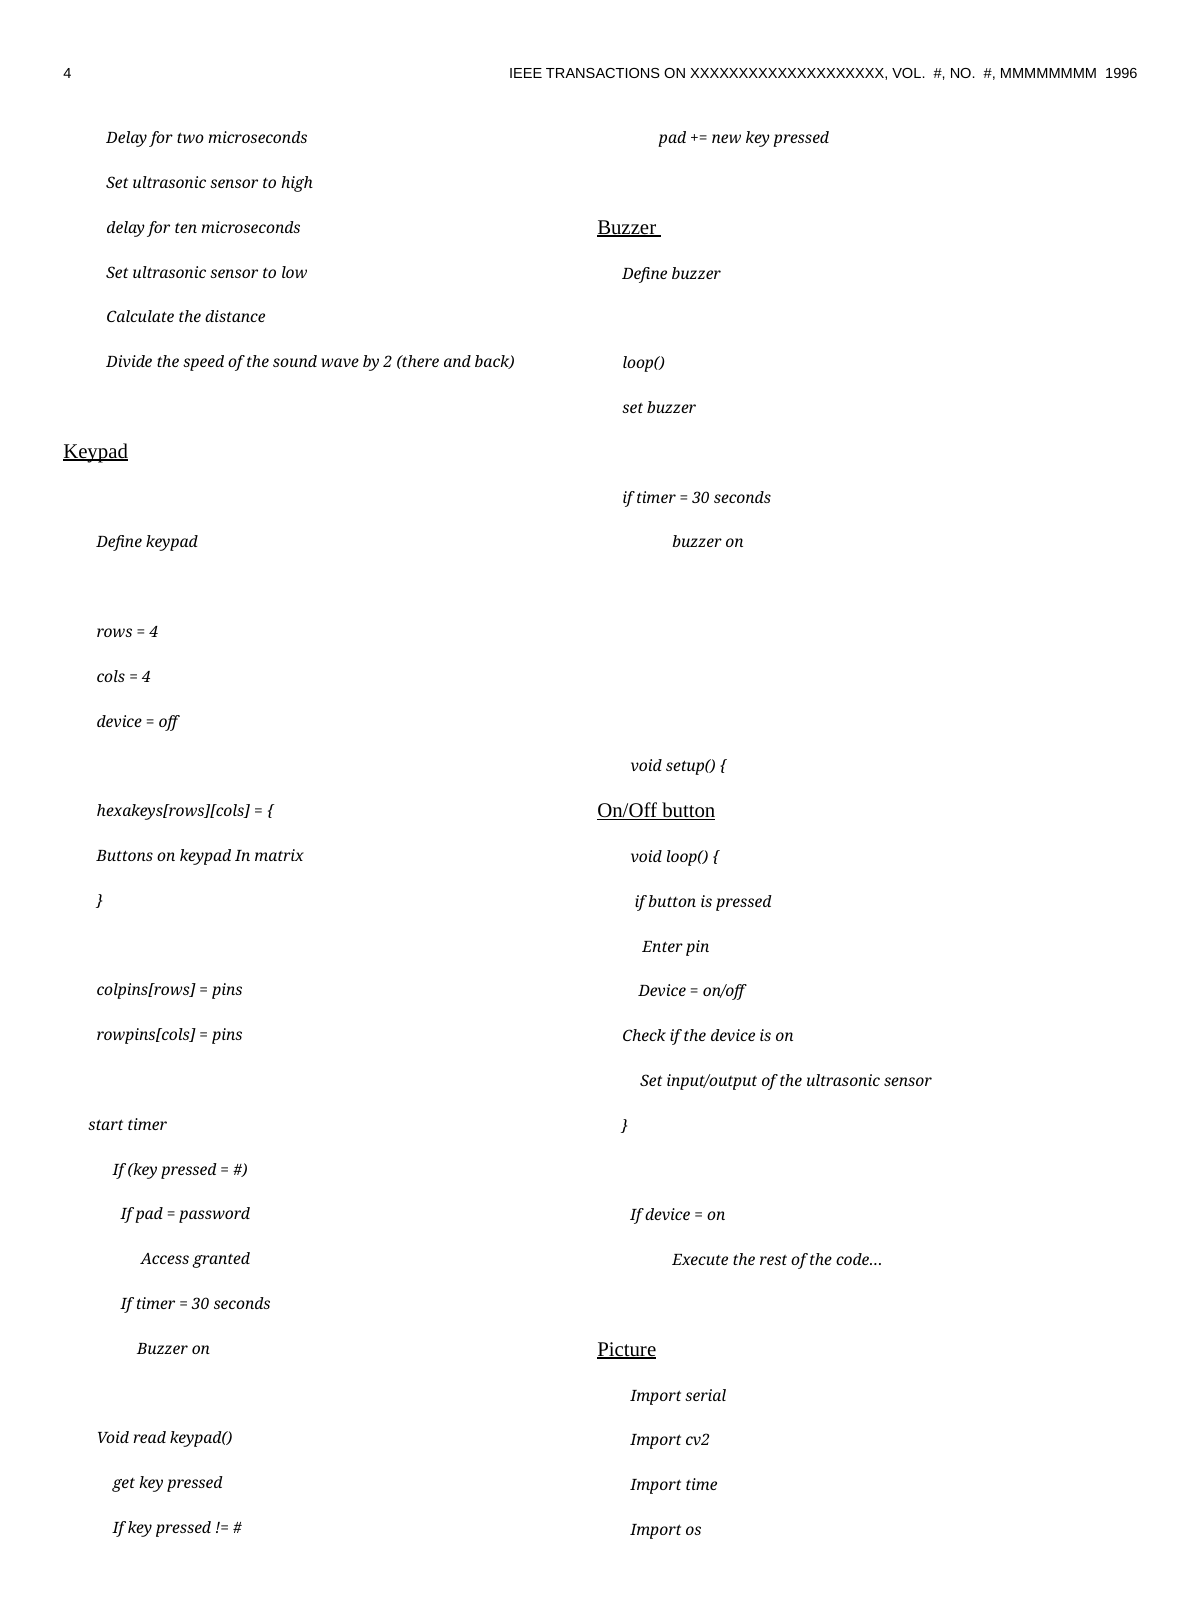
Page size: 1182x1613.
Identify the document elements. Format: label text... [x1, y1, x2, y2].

text Check if the device is on [597, 1022, 1106, 1046]
text Set ultrasonic sensor to high [96, 169, 572, 193]
text Import serial [630, 1382, 1106, 1406]
text device = off [96, 708, 572, 732]
text } [96, 887, 572, 911]
text if button is pressed [597, 888, 1106, 912]
text Device = on/off [597, 978, 1106, 1002]
text buzzer on [597, 529, 1106, 553]
text rowpins[cols] = pins [96, 1021, 572, 1045]
text If pad = password [96, 1201, 572, 1224]
text loop() [597, 349, 1106, 373]
text if timer = 30 seconds [597, 484, 1106, 508]
text Access granted [96, 1245, 572, 1269]
text Void read keypad() [96, 1424, 572, 1448]
text hexakeys[rows][cols] = { [96, 797, 572, 821]
text Calculate the distance [96, 304, 572, 328]
text Buzzer on [96, 1335, 572, 1359]
text Define buzzer [597, 260, 1106, 284]
text If device = on [597, 1202, 1106, 1226]
text pad += new key pressed [630, 124, 1106, 148]
subtitle Picture [597, 1336, 1106, 1361]
text Import time [630, 1471, 1106, 1495]
text Delay for two microseconds [96, 124, 572, 148]
text Import os [630, 1516, 1106, 1540]
text Import cv2 [630, 1427, 1106, 1451]
text cols = 4 [96, 663, 572, 687]
subtitle Buzzer [597, 214, 1106, 239]
text void setup() { [630, 753, 1106, 777]
text set buzzer [597, 394, 1106, 418]
text Enter pin [597, 933, 1106, 957]
text If key pressed != # [96, 1514, 572, 1538]
text void loop() { [630, 843, 1106, 867]
text Set ultrasonic sensor to low [96, 259, 572, 283]
text get key pressed [96, 1469, 572, 1493]
text colpins[rows] = pins [96, 977, 572, 1001]
text } [597, 1112, 1106, 1136]
text Divide the speed of the sound wave by 2 (there and back) [96, 348, 572, 372]
text start timer [63, 1111, 572, 1135]
subtitle Keypad [63, 438, 572, 463]
subtitle On/Off button [597, 797, 1106, 822]
text Define keypad [96, 529, 572, 553]
text Execute the rest of the code… [597, 1246, 1106, 1270]
text Set input/output of the ultrasonic sensor [630, 1067, 1106, 1091]
text If timer = 30 seconds [96, 1290, 572, 1314]
text If (key pressed = #) [96, 1156, 572, 1180]
text rows = 4 [96, 618, 572, 642]
text Buttons on keypad In matrix [96, 842, 572, 866]
text delay for ten microseconds [96, 214, 572, 238]
